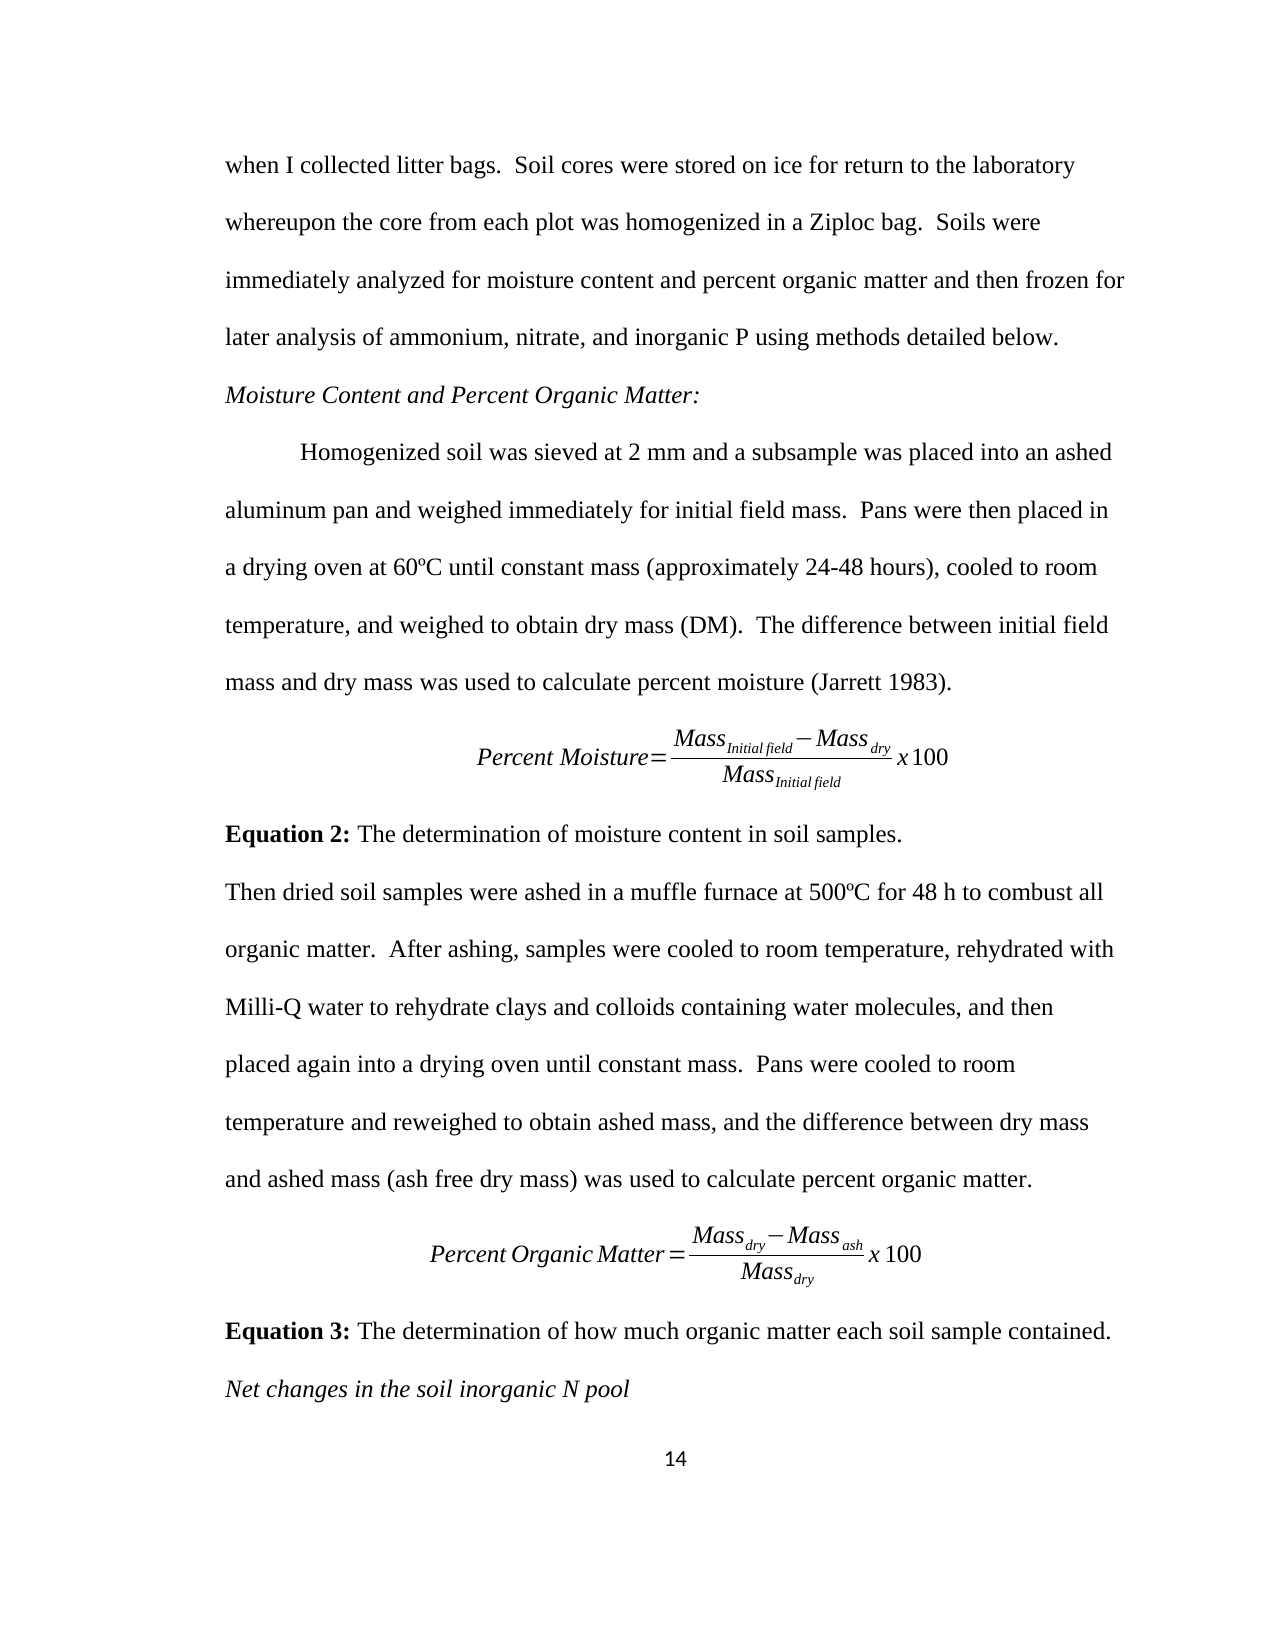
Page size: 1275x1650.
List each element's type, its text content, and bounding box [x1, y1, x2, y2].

text Equation 2: The determination of moisture content in soil samples. [225, 819, 1125, 848]
text Then dried soil samples were ashed in a muffle furnace at 500ºC for 48 h to combust all organic matter. After ashing, samples were cooled to room temperature, rehydrated with Milli-Q water to rehydrate clays and colloids containing water molecules, and then placed again into a drying oven until constant mass. Pans were cooled to room temperature and reweighed to obtain ashed mass, and the difference between dry mass and ashed mass (ash free dry mass) was used to calculate percent organic matter. [225, 877, 1125, 1193]
text Equation 3: The determination of how much organic matter each soil sample contained. [225, 1316, 1125, 1345]
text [225, 150, 1125, 351]
text Net changes in the soil inorganic N pool [225, 1374, 1125, 1402]
text Homogenized soil was sieved at 2 mm and a subsample was placed into an ashed aluminum pan and weighed immediately for initial field mass. Pans were then placed in a drying oven at 60ºC until constant mass (approximately 24-48 hours), cooled to room temperature, and weighed to obtain dry mass (DM). The difference between initial field mass and dry mass was used to calculate percent moisture (Jarrett 1983). [225, 437, 1125, 696]
text Moisture Content and Percent Organic Matter: [225, 380, 1125, 409]
